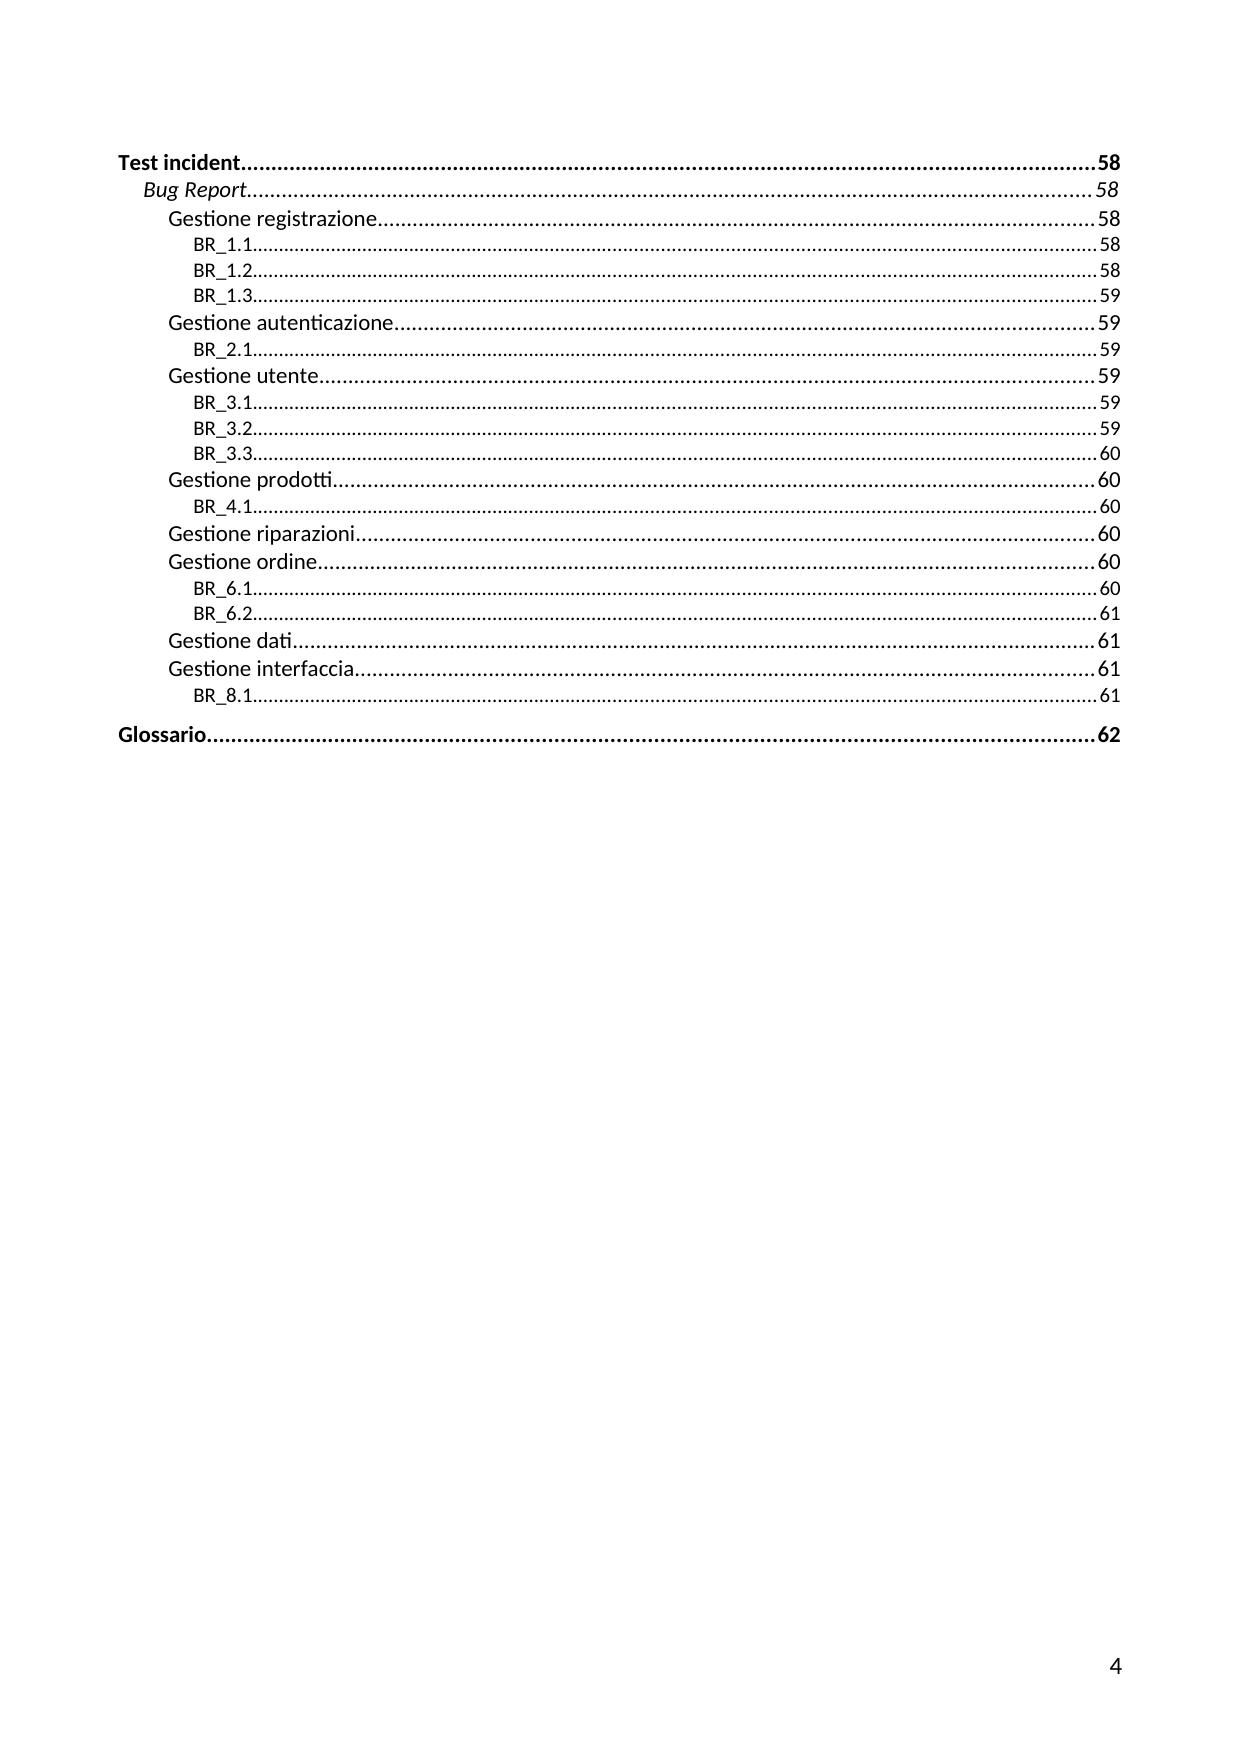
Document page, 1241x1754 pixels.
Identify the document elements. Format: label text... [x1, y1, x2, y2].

text BR_6.2 61 [193, 601, 1122, 626]
text Gestione autenticazione 59 [168, 308, 1122, 336]
text BR_1.1 58 [193, 232, 1122, 257]
text BR_3.2 59 [193, 415, 1122, 440]
text Gestione interfaccia 61 [168, 654, 1122, 682]
text BR_6.1 60 [193, 575, 1122, 601]
text Bug Report 58 [143, 176, 1122, 204]
text Gestione utente 59 [168, 361, 1122, 389]
text BR_2.1 59 [193, 336, 1122, 361]
text BR_3.1 59 [193, 389, 1122, 415]
text Gestione registrazione 58 [168, 204, 1122, 232]
text BR_1.3 59 [193, 282, 1122, 308]
text Gestione dati 61 [168, 626, 1122, 654]
text BR_8.1 61 [193, 682, 1122, 707]
text Test incident 58 [118, 148, 1122, 176]
text BR_4.1 60 [193, 494, 1122, 519]
text BR_3.3 60 [193, 440, 1122, 466]
text BR_1.2 58 [193, 257, 1122, 282]
text Gestione riparazioni 60 [168, 519, 1122, 547]
text Gestione prodotti 60 [168, 466, 1122, 494]
text Gestione ordine 60 [168, 547, 1122, 575]
text Glossario 62 [118, 720, 1122, 748]
